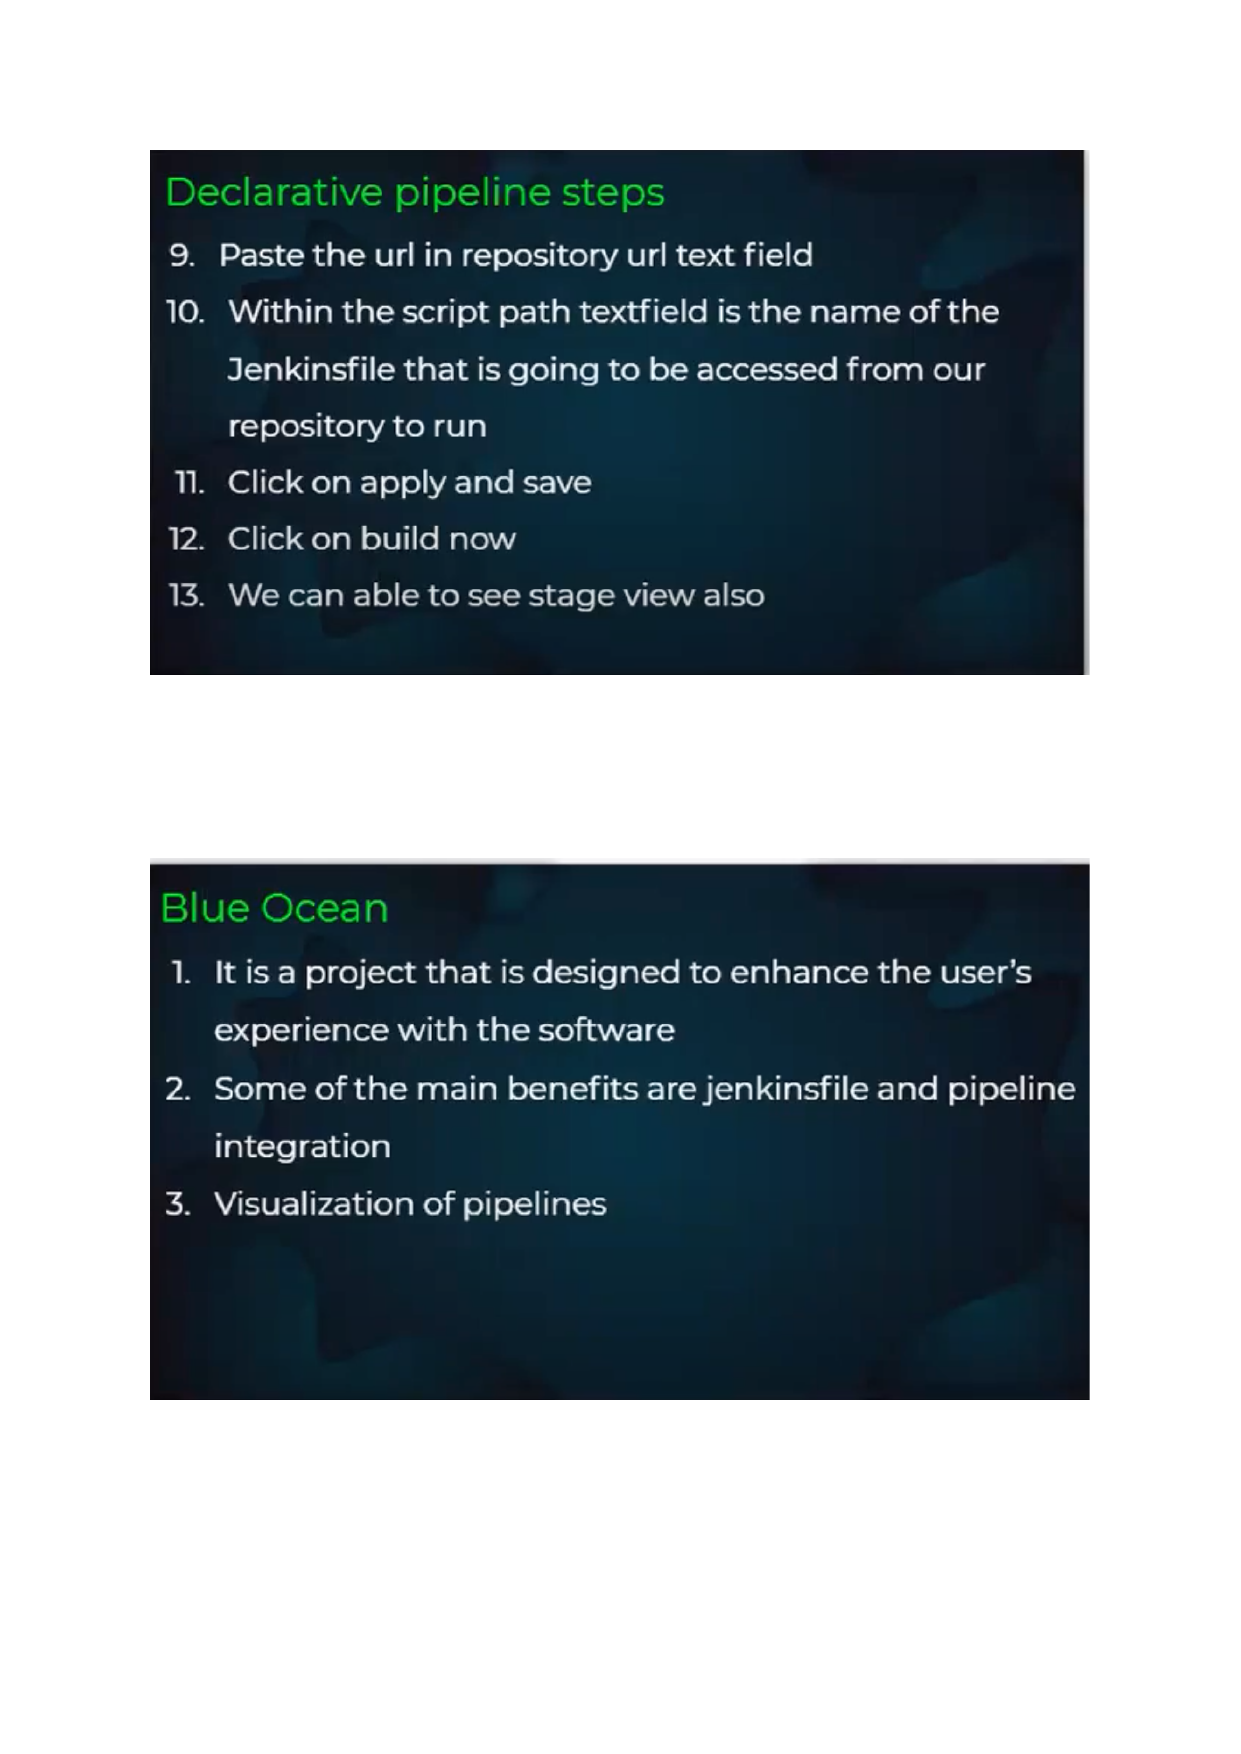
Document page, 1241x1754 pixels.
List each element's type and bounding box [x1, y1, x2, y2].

picture [150, 858, 1090, 1400]
picture [150, 150, 1090, 675]
